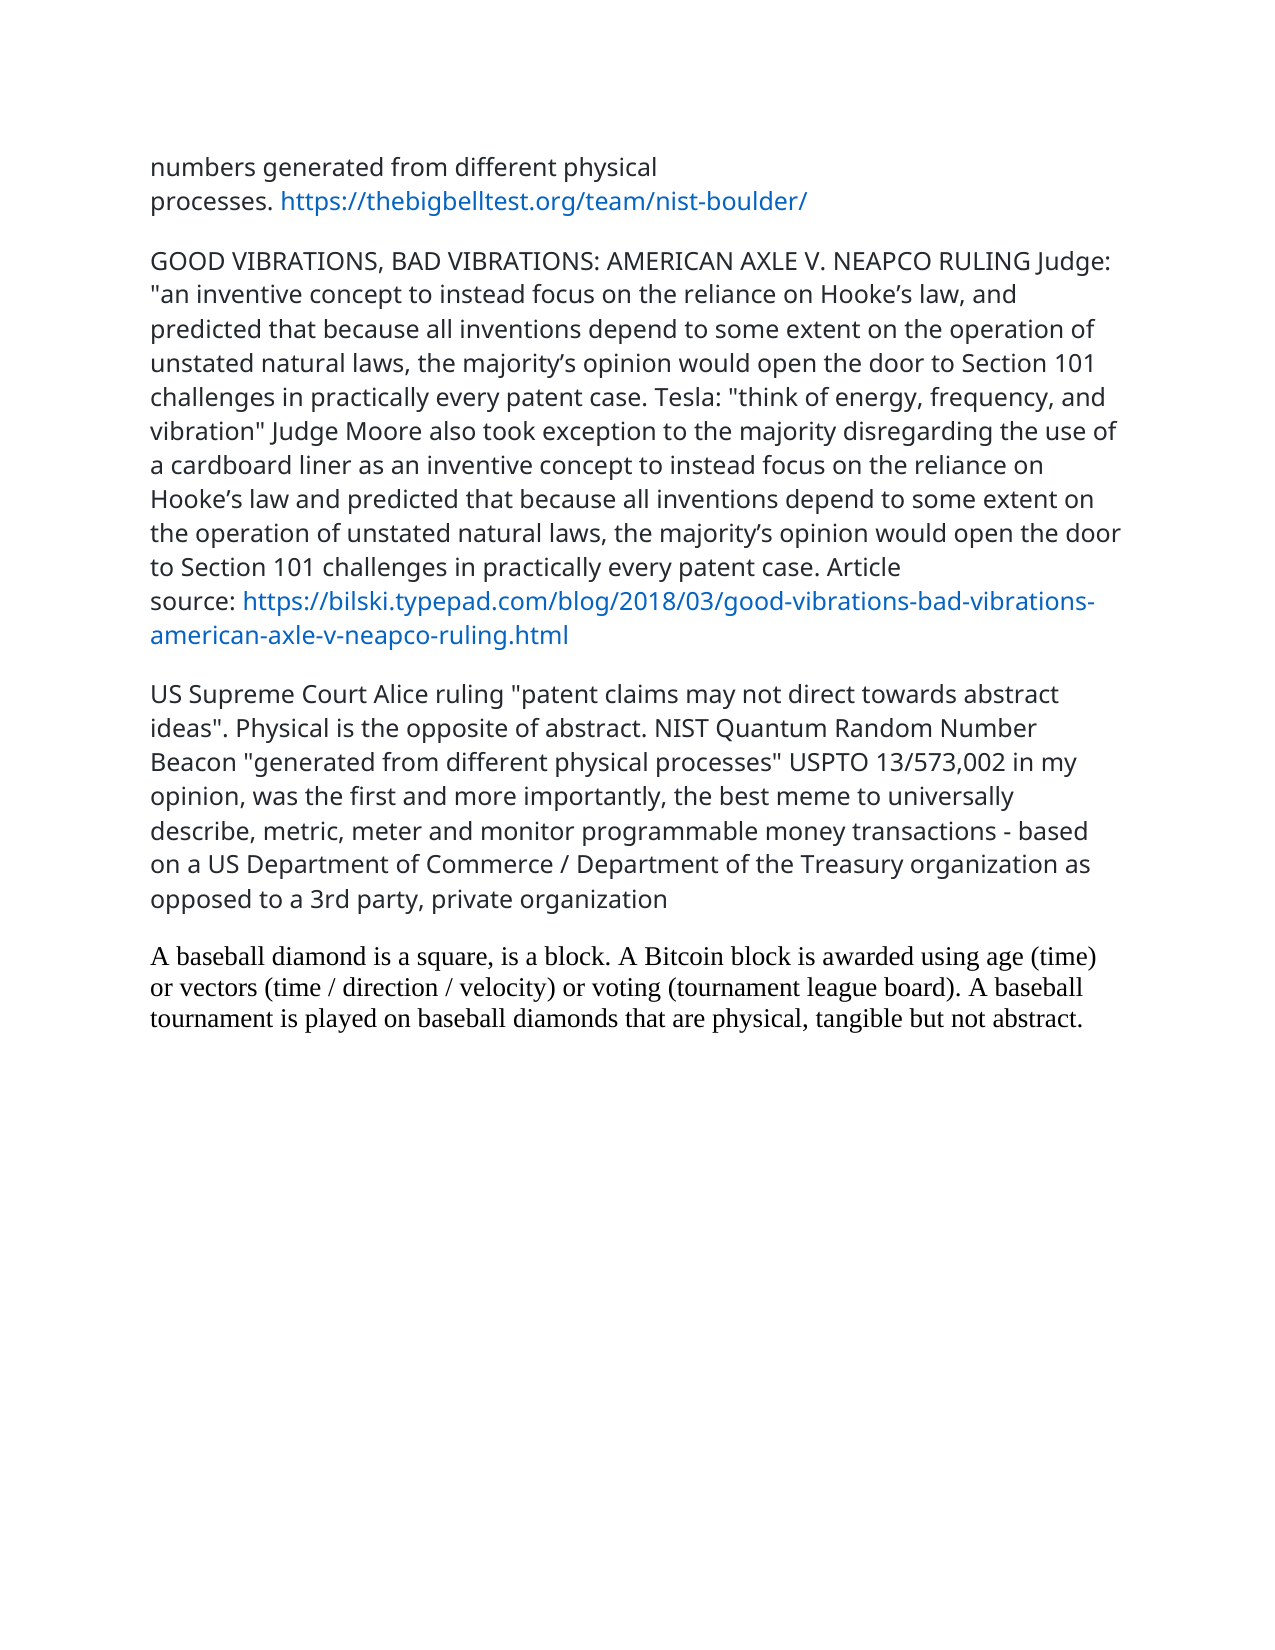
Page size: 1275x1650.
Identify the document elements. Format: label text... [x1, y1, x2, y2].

text US Supreme Court Alice ruling "patent claims may not direct towards abstract ideas". Physical is the opposite of abstract. NIST Quantum Random Number Beacon "generated from different physical processes" USPTO 13/573,002 in my opinion, was the first and more importantly, the best meme to universally describe, metric, meter and monitor programmable money transactions - based on a US Department of Commerce / Department of the Treasury organization as opposed to a 3rd party, private organization [150, 677, 1125, 915]
text GOOD VIBRATIONS, BAD VIBRATIONS: AMERICAN AXLE V. NEAPCO RULING Judge: "an inventive concept to instead focus on the reliance on Hooke’s law, and predicted that because all inventions depend to some extent on the operation of unstated natural laws, the majority’s opinion would open the door to Section 101 challenges in practically every patent case. Tesla: "think of energy, frequency, and vibration" Judge Moore also took exception to the majority disregarding the use of a cardboard liner as an inventive concept to instead focus on the reliance on Hooke’s law and predicted that because all inventions depend to some extent on the operation of unstated natural laws, the majority’s opinion would open the door to Section 101 challenges in practically every patent case. Article source: https://bilski.typepad.com/blog/2018/03/good-vibrations-bad-vibrations-american-axle-v-neapco-ruling.html [150, 243, 1125, 652]
text A baseball diamond is a square, is a block. A Bitcoin block is awarded using age (time) or vectors (time / direction / velocity) or voting (tournament league board). A baseball tournament is played on baseball diamonds that are physical, tangible but not abstract. [150, 940, 1125, 1034]
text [150, 150, 1125, 218]
